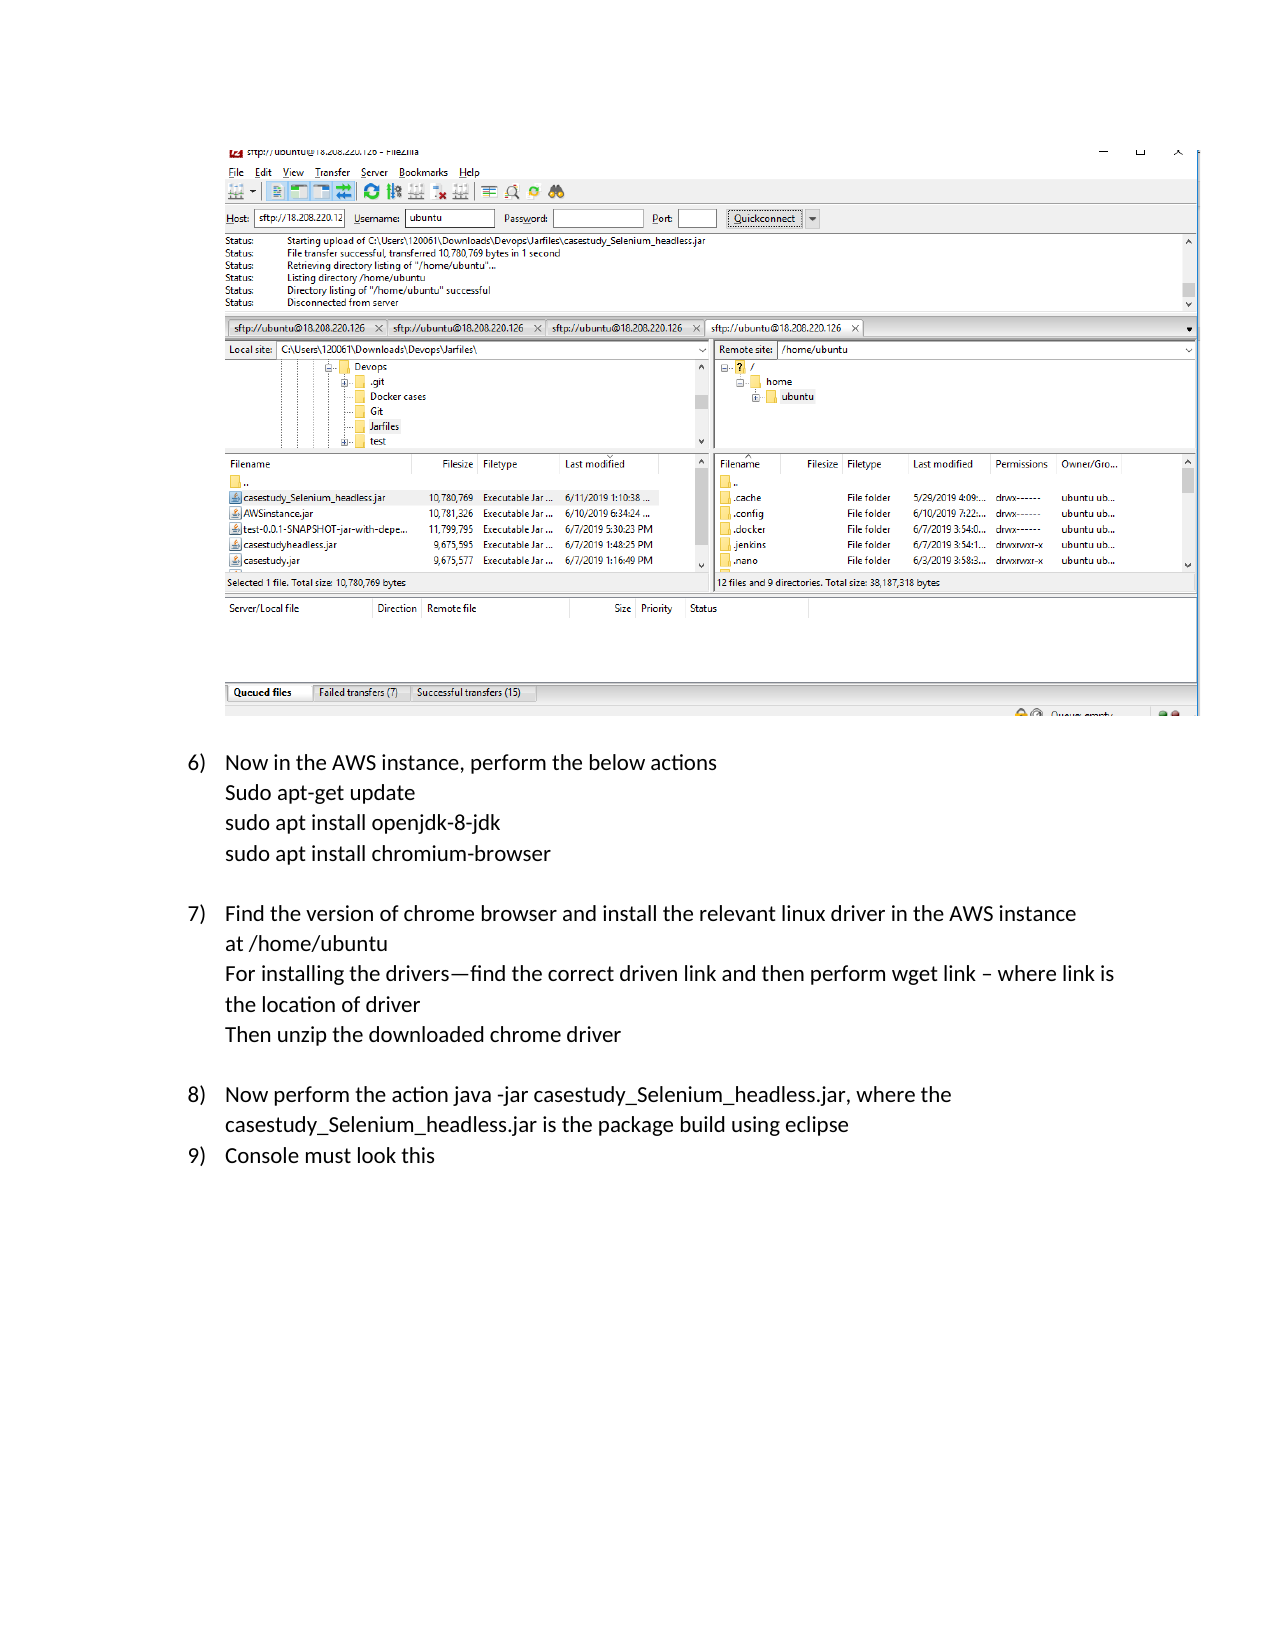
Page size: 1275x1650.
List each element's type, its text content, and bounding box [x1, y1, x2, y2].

list sudo apt install chromium-browser [225, 839, 1125, 867]
list Find the version of chrome browser and install the relevant linux driver in the AWS instance at /home/ubuntu [187, 899, 1125, 957]
list Console must look this [187, 1141, 1125, 1169]
list Sudo apt-get update [225, 778, 1125, 806]
list Now in the AWS instance, perform the below actions [187, 748, 1125, 776]
picture [225, 150, 1200, 716]
list Now perform the action java -jar casestudy_Selenium_headless.jar, where the casestudy_Selenium_headless.jar is the package build using eclipse [187, 1080, 1125, 1138]
list Then unzip the downloaded chrome driver [225, 1020, 1125, 1048]
list For installing the drivers—find the correct driven link and then perform wget link – where link is the location of driver [225, 959, 1125, 1018]
list sudo apt install openjdk-8-jdk [225, 808, 1125, 836]
